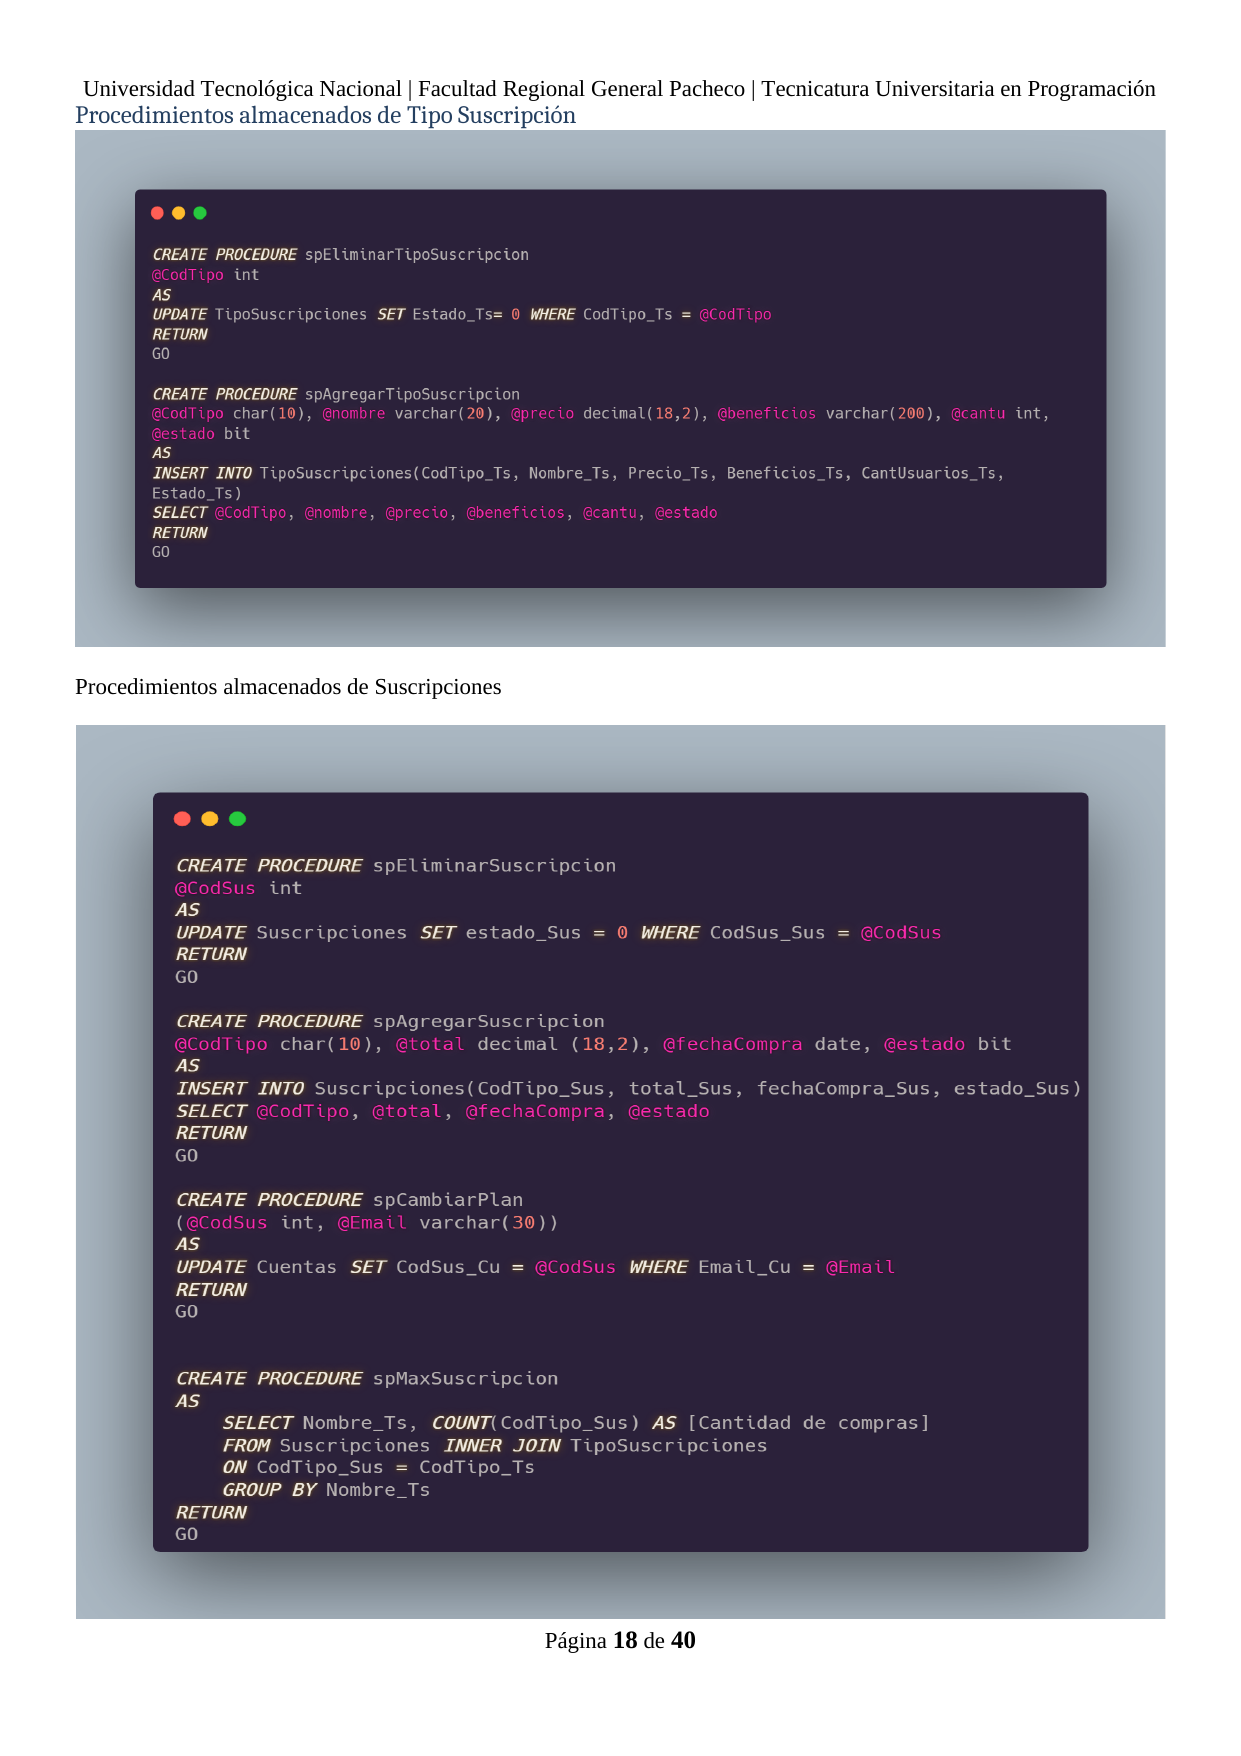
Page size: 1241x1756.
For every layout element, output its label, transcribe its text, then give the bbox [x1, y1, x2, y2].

text Procedimientos almacenados de Suscripciones [75, 673, 1165, 699]
subtitle Procedimientos almacenados de Tipo Suscripción [75, 101, 1165, 130]
picture [75, 725, 1166, 1619]
picture [75, 130, 1166, 647]
